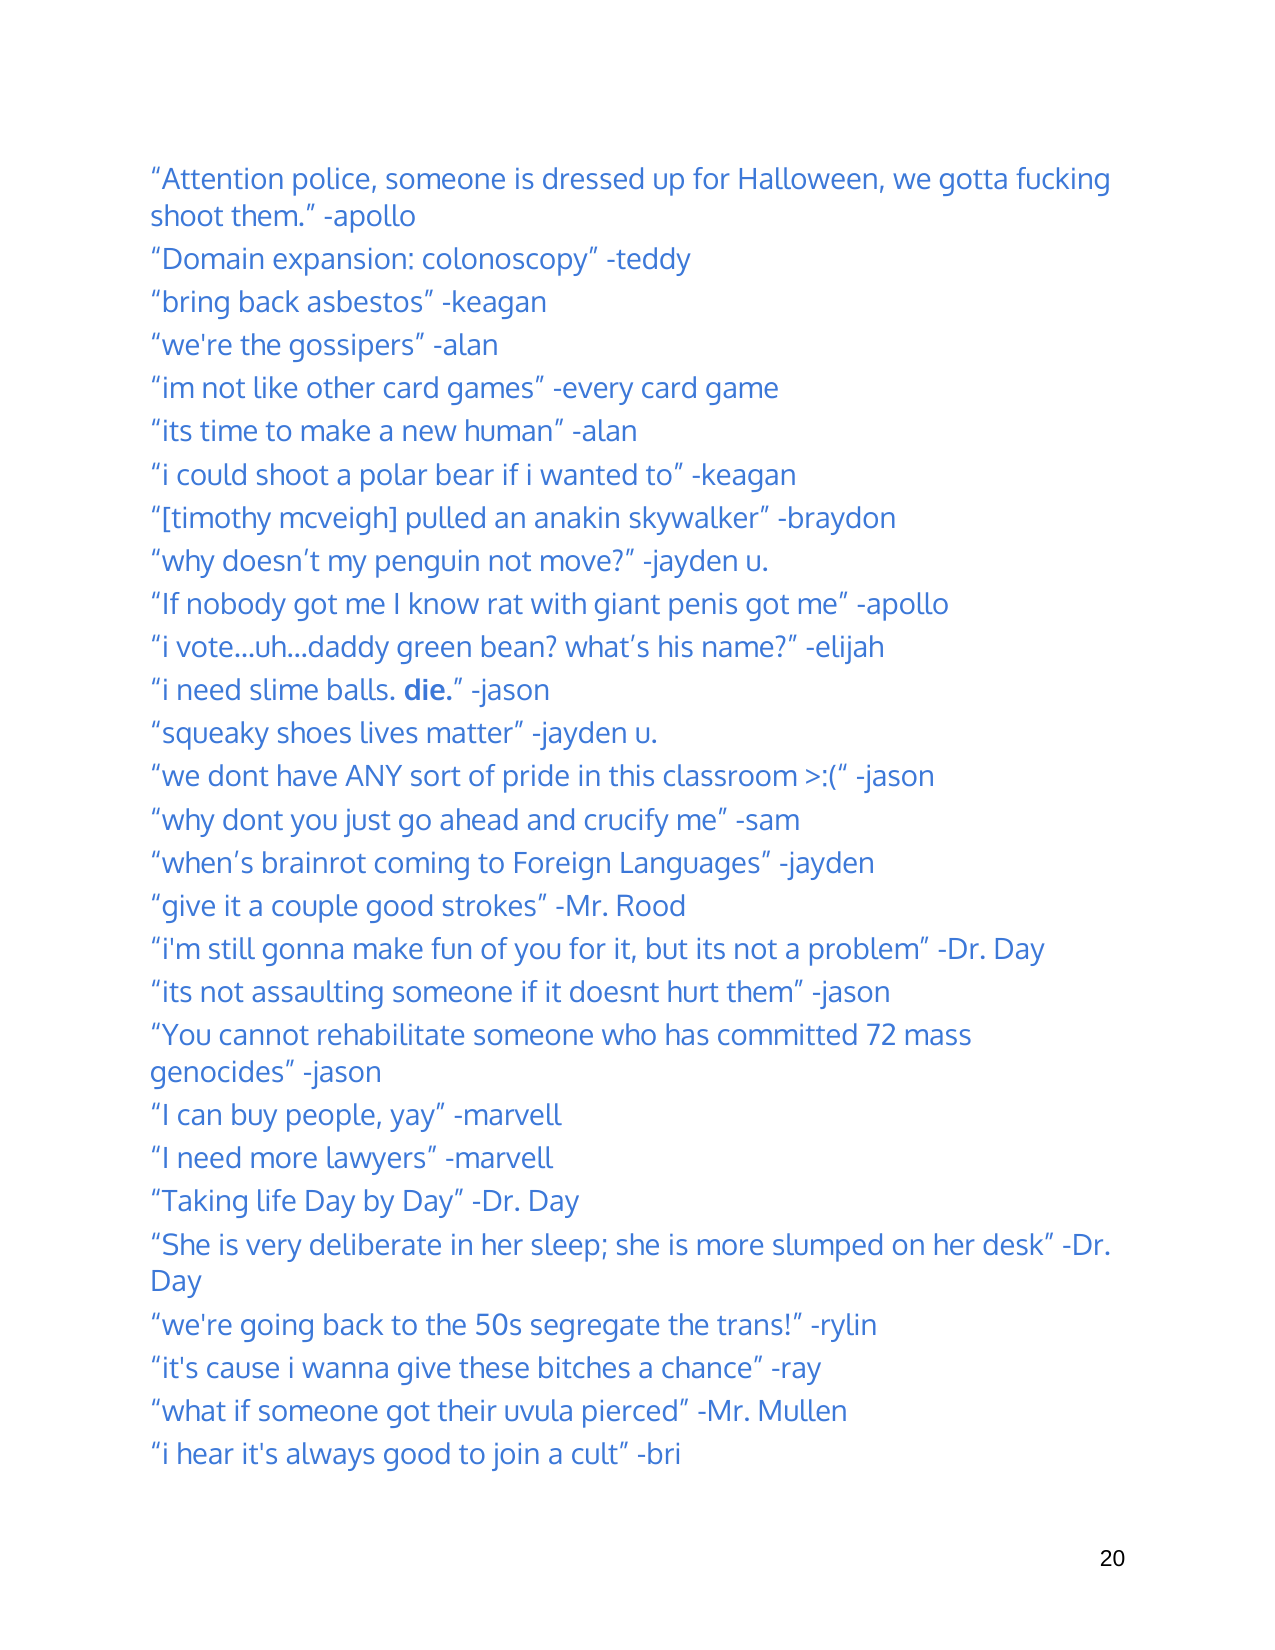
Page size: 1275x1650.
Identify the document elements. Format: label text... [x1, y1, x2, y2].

text “bring back asbestos” -keagan [150, 282, 1125, 319]
text “i could shoot a polar bear if i wanted to” -keagan [150, 455, 1125, 492]
text “Domain expansion: colonoscopy” -teddy [150, 239, 1125, 276]
text “[timothy mcveigh] pulled an anakin skywalker” -braydon [150, 498, 1125, 535]
text “we're going back to the 50s segregate the trans!” -rylin [150, 1305, 1125, 1342]
text “Attention police, someone is dressed up for Halloween, we gotta fucking shoot them.” -apollo [150, 159, 1125, 233]
text “when’s brainrot coming to Foreign Languages” -jayden [150, 843, 1125, 880]
text “If nobody got me I know rat with giant penis got me” -apollo [150, 584, 1125, 621]
text “its not assaulting someone if it doesnt hurt them” -jason [150, 972, 1125, 1009]
text “She is very deliberate in her sleep; she is more slumped on her desk” -Dr. Day [150, 1225, 1125, 1299]
text “i'm still gonna make fun of you for it, but its not a problem” -Dr. Day [150, 929, 1125, 966]
text “i hear it's always good to join a cult” -bri [150, 1434, 1125, 1471]
text “Taking life Day by Day” -Dr. Day [150, 1182, 1125, 1219]
text “squeaky shoes lives matter” -jayden u. [150, 714, 1125, 751]
text “we dont have ANY sort of pride in this classroom >:(“ -jason [150, 757, 1125, 794]
text “i vote…uh…daddy green bean? what’s his name?” -elijah [150, 627, 1125, 664]
text “i need slime balls. die.” -jason [150, 671, 1125, 707]
text “it's cause i wanna give these bitches a chance” -ray [150, 1348, 1125, 1385]
text “I need more lawyers” -marvell [150, 1139, 1125, 1176]
text “You cannot rehabilitate someone who has committed 72 mass genocides” -jason [150, 1016, 1125, 1089]
text “its time to make a new human” -alan [150, 412, 1125, 449]
text “what if someone got their uvula pierced” -Mr. Mullen [150, 1391, 1125, 1428]
text “give it a couple good strokes” -Mr. Rood [150, 886, 1125, 923]
text “I can buy people, yay” -marvell [150, 1096, 1125, 1132]
text “why doesn’t my penguin not move?” -jayden u. [150, 541, 1125, 578]
text “we're the gossipers” -alan [150, 326, 1125, 362]
text “why dont you just go ahead and crucify me” -sam [150, 800, 1125, 837]
text “im not like other card games” -every card game [150, 369, 1125, 406]
